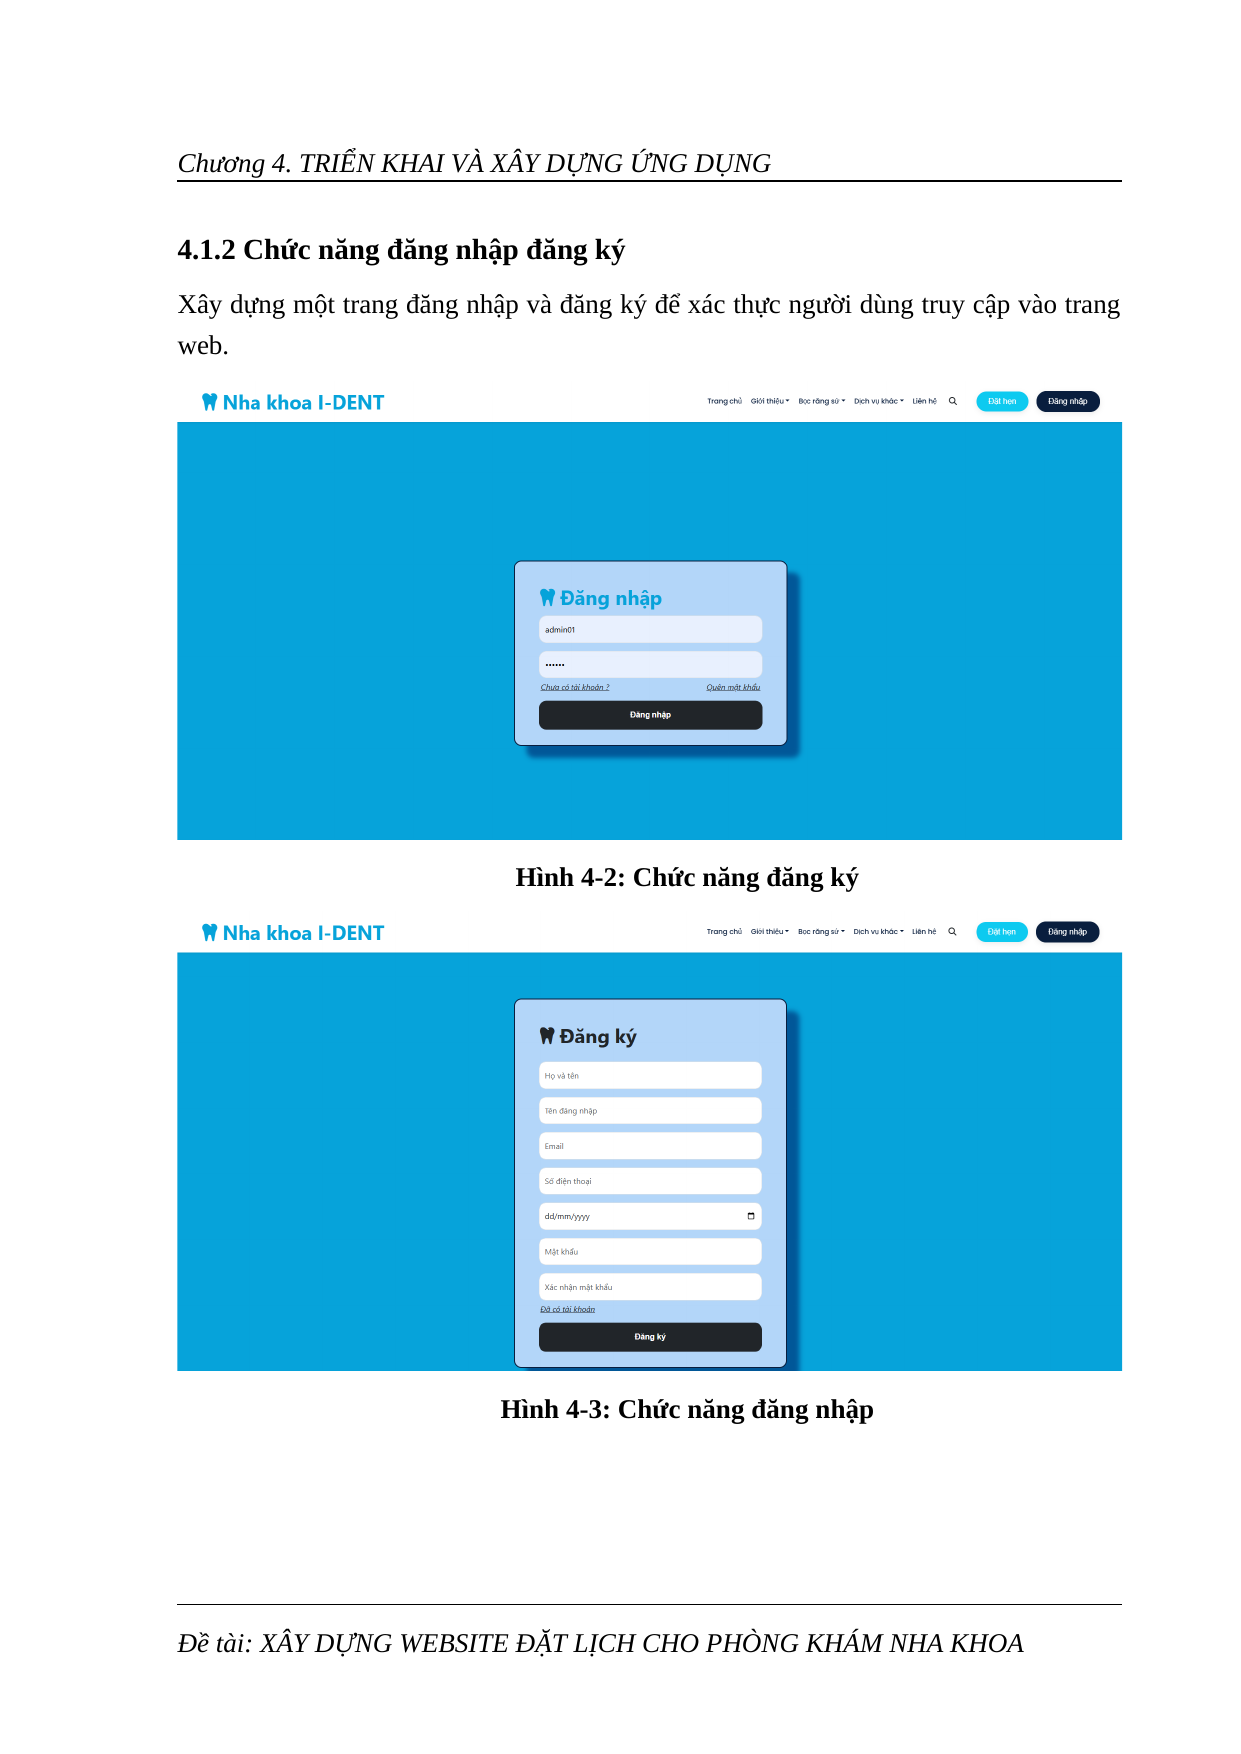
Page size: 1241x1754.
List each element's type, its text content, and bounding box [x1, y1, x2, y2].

picture [177, 911, 1123, 952]
picture [515, 562, 798, 756]
text Hình 4-: Chức năng đăng nhập [252, 1393, 1122, 1424]
text Xây dựng một trang đăng nhập và đăng ký để xác thực người dùng truy cập vào trang web. [177, 288, 1122, 360]
text Hình 4-: Chức năng đăng ký [252, 861, 1122, 893]
picture [177, 381, 1123, 421]
picture [515, 1000, 798, 1371]
text 4.1.2 Chức năng đăng nhập đăng ký [177, 232, 1122, 266]
